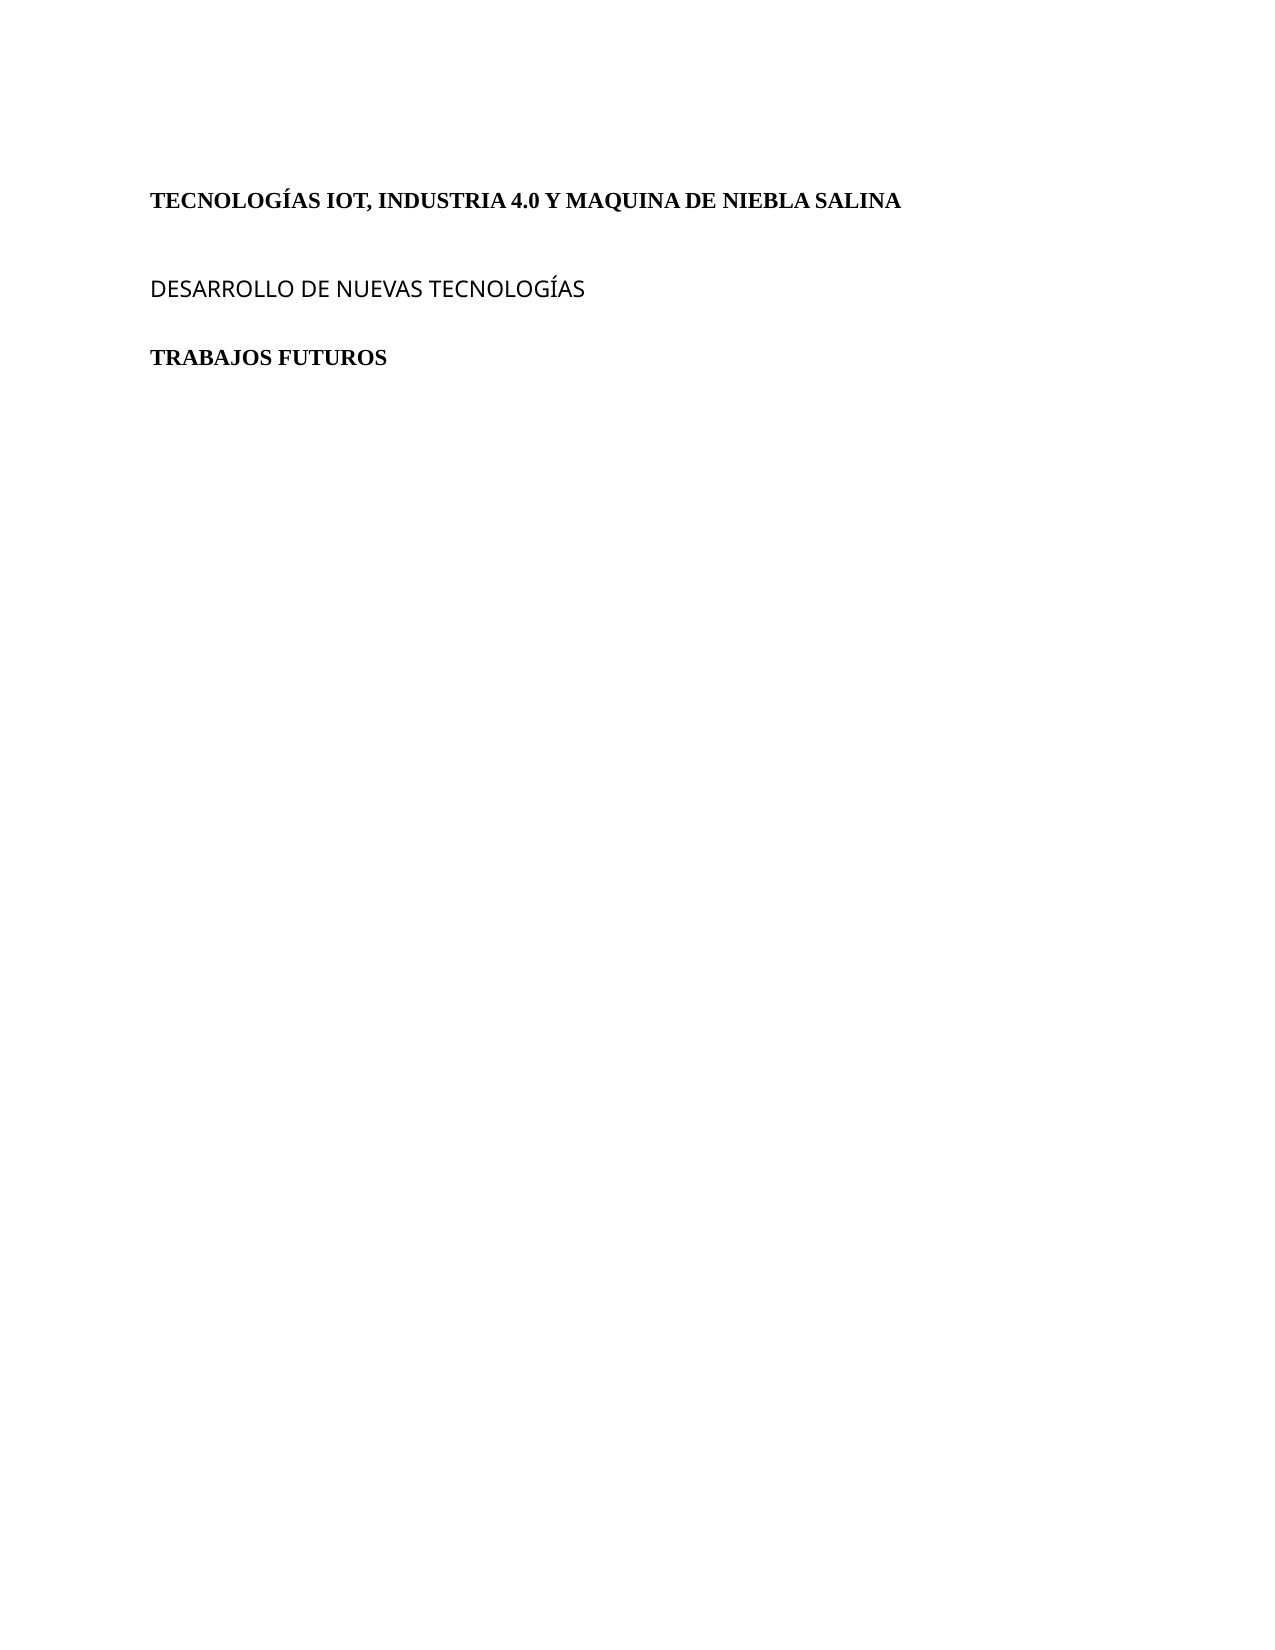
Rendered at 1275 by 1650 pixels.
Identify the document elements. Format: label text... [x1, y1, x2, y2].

text DESARROLLO DE NUEVAS TECNOLOGÍAS [150, 273, 1125, 304]
subtitle TRABAJOS FUTUROS [150, 344, 1125, 370]
subtitle TECNOLOGÍAS IOT, INDUSTRIA 4.0 Y MAQUINA DE NIEBLA SALINA [150, 187, 1125, 214]
